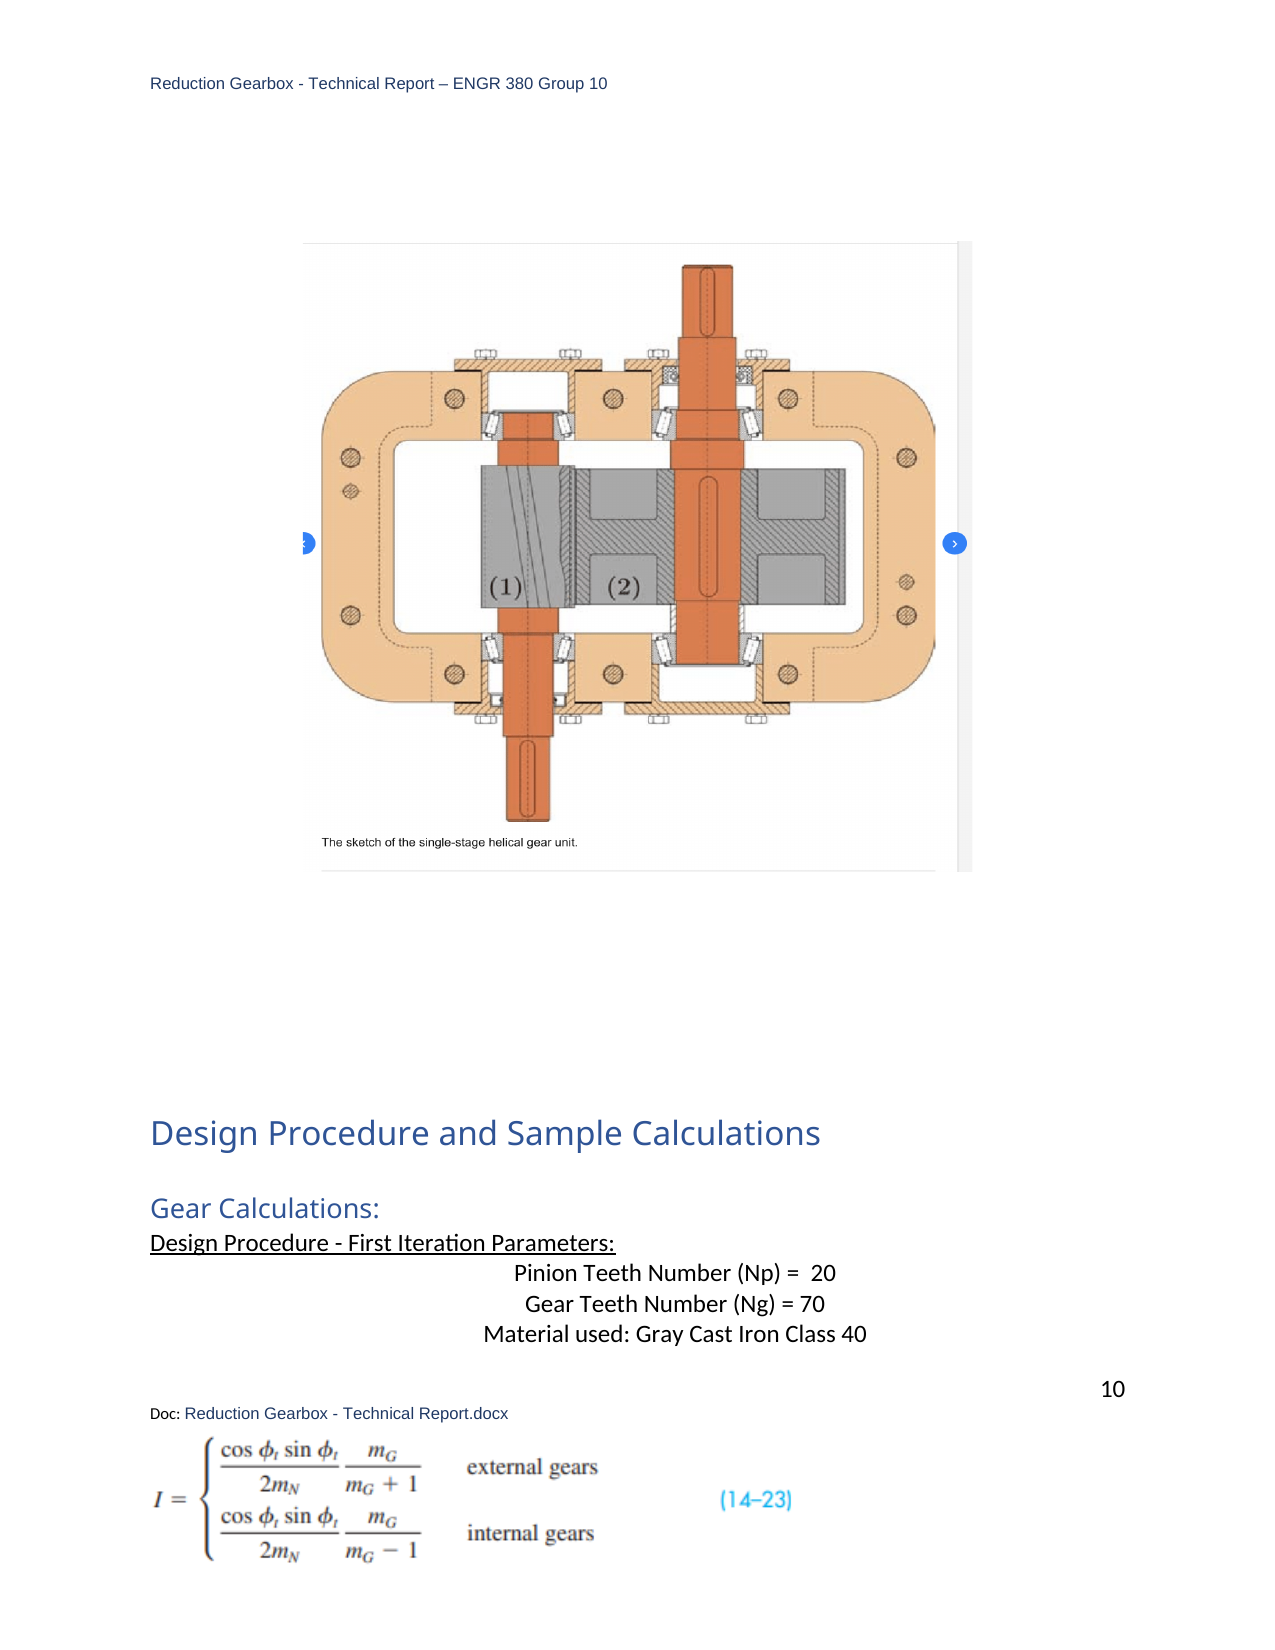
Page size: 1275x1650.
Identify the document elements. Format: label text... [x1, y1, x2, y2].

text Material used: Gray Cast Iron Class 40 [225, 1318, 1125, 1349]
text Gear Teeth Number (Ng) = 70 [225, 1288, 1125, 1318]
picture [302, 241, 973, 872]
subtitle Gear Calculations: [150, 1190, 1125, 1227]
subtitle Design Procedure and Sample Calculations [150, 1110, 1125, 1155]
text Design Procedure - First Iteration Parameters: [150, 1227, 1125, 1257]
text Pinion Teeth Number (Np) = 20 [225, 1257, 1125, 1288]
picture [150, 1427, 802, 1577]
